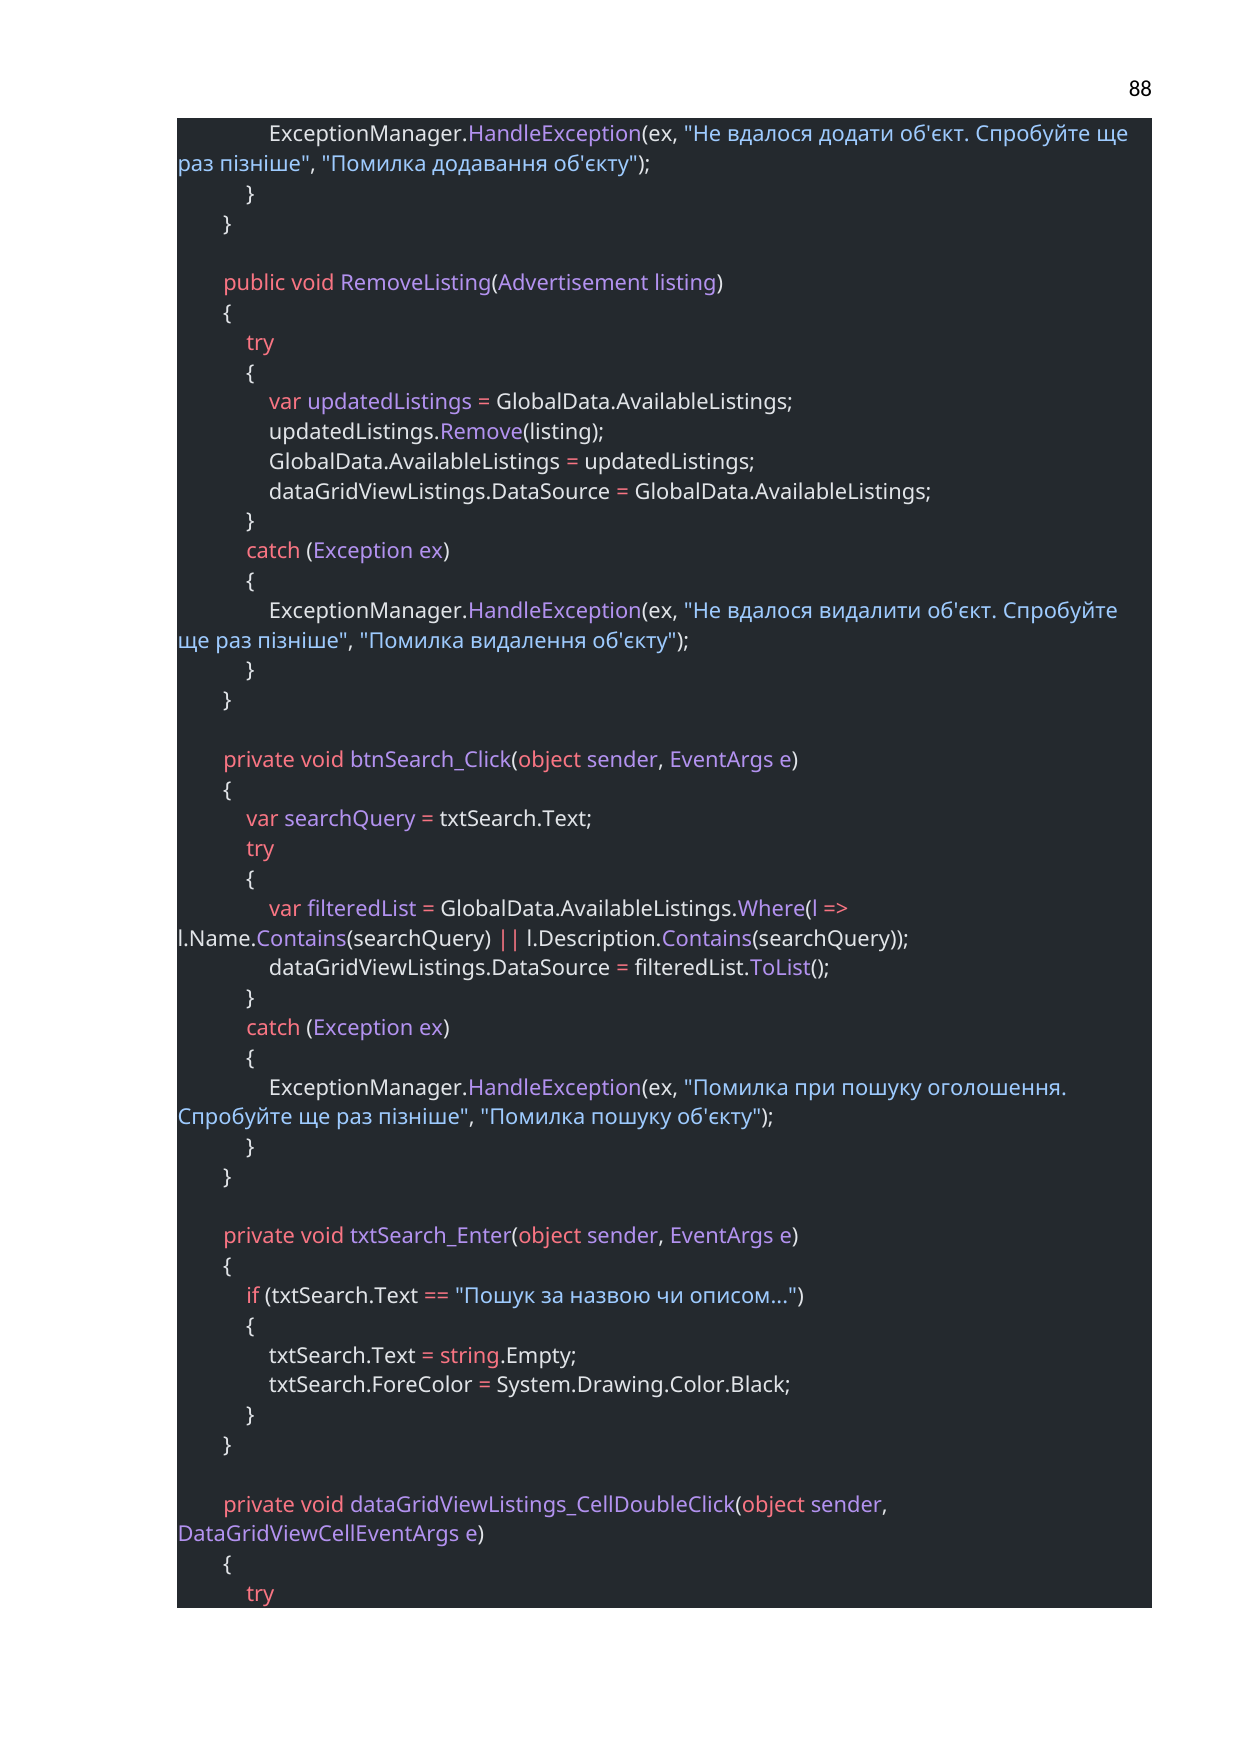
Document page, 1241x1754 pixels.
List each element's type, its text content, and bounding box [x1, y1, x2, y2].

text catch (Exception ex) [177, 1012, 1152, 1042]
text } [177, 1131, 1152, 1161]
text private void txtSearch_Enter(object sender, EventArgs e) [177, 1220, 1152, 1250]
text catch (Exception ex) [177, 535, 1152, 565]
text } [177, 1429, 1152, 1459]
text txtSearch.ForeColor = System.Drawing.Color.Black; [177, 1369, 1152, 1399]
text { [177, 1310, 1152, 1339]
text } [177, 178, 1152, 207]
text ExceptionManager.HandleException(ex, "Помилка при пошуку оголошення. Спробуйте ще раз пізніше", "Помилка пошуку об'єкту"); [177, 1071, 1152, 1131]
text { [177, 863, 1152, 893]
text var updatedListings = GlobalData.AvailableListings; [177, 386, 1152, 416]
text dataGridViewListings.DataSource = GlobalData.AvailableListings; [177, 476, 1152, 505]
text ExceptionManager.HandleException(ex, "Не вдалося видалити об'єкт. Спробуйте ще раз пізніше", "Помилка видалення об'єкту"); [177, 595, 1152, 654]
text dataGridViewListings.DataSource = filteredList.ToList(); [177, 952, 1152, 982]
text ExceptionManager.HandleException(ex, "Не вдалося додати об'єкт. Спробуйте ще раз пізніше", "Помилка додавання об'єкту"); [177, 118, 1152, 178]
text } [177, 505, 1152, 535]
text public void RemoveListing(Advertisement listing) [177, 267, 1152, 297]
text txtSearch.Text = string.Empty; [177, 1339, 1152, 1369]
text } [177, 654, 1152, 684]
text try [177, 833, 1152, 863]
text { [177, 1250, 1152, 1280]
text if (txtSearch.Text == "Пошук за назвою чи описом...") [177, 1280, 1152, 1310]
text try [177, 327, 1152, 356]
text } [177, 684, 1152, 714]
text updatedListings.Remove(listing); [177, 416, 1152, 446]
text } [177, 1161, 1152, 1191]
text try [177, 1578, 1152, 1608]
text var searchQuery = txtSearch.Text; [177, 803, 1152, 833]
text { [177, 297, 1152, 327]
text private void dataGridViewListings_CellDoubleClick(object sender, DataGridViewCellEventArgs e) [177, 1488, 1152, 1548]
text { [177, 356, 1152, 386]
text } [177, 982, 1152, 1012]
text var filteredList = GlobalData.AvailableListings.Where(l => l.Name.Contains(searchQuery) || l.Description.Contains(searchQuery)); [177, 893, 1152, 952]
text { [177, 773, 1152, 803]
text { [177, 565, 1152, 595]
text } [177, 207, 1152, 237]
text GlobalData.AvailableListings = updatedListings; [177, 446, 1152, 476]
text } [177, 1399, 1152, 1429]
text { [177, 1548, 1152, 1578]
text { [177, 1042, 1152, 1071]
text private void btnSearch_Click(object sender, EventArgs e) [177, 744, 1152, 773]
